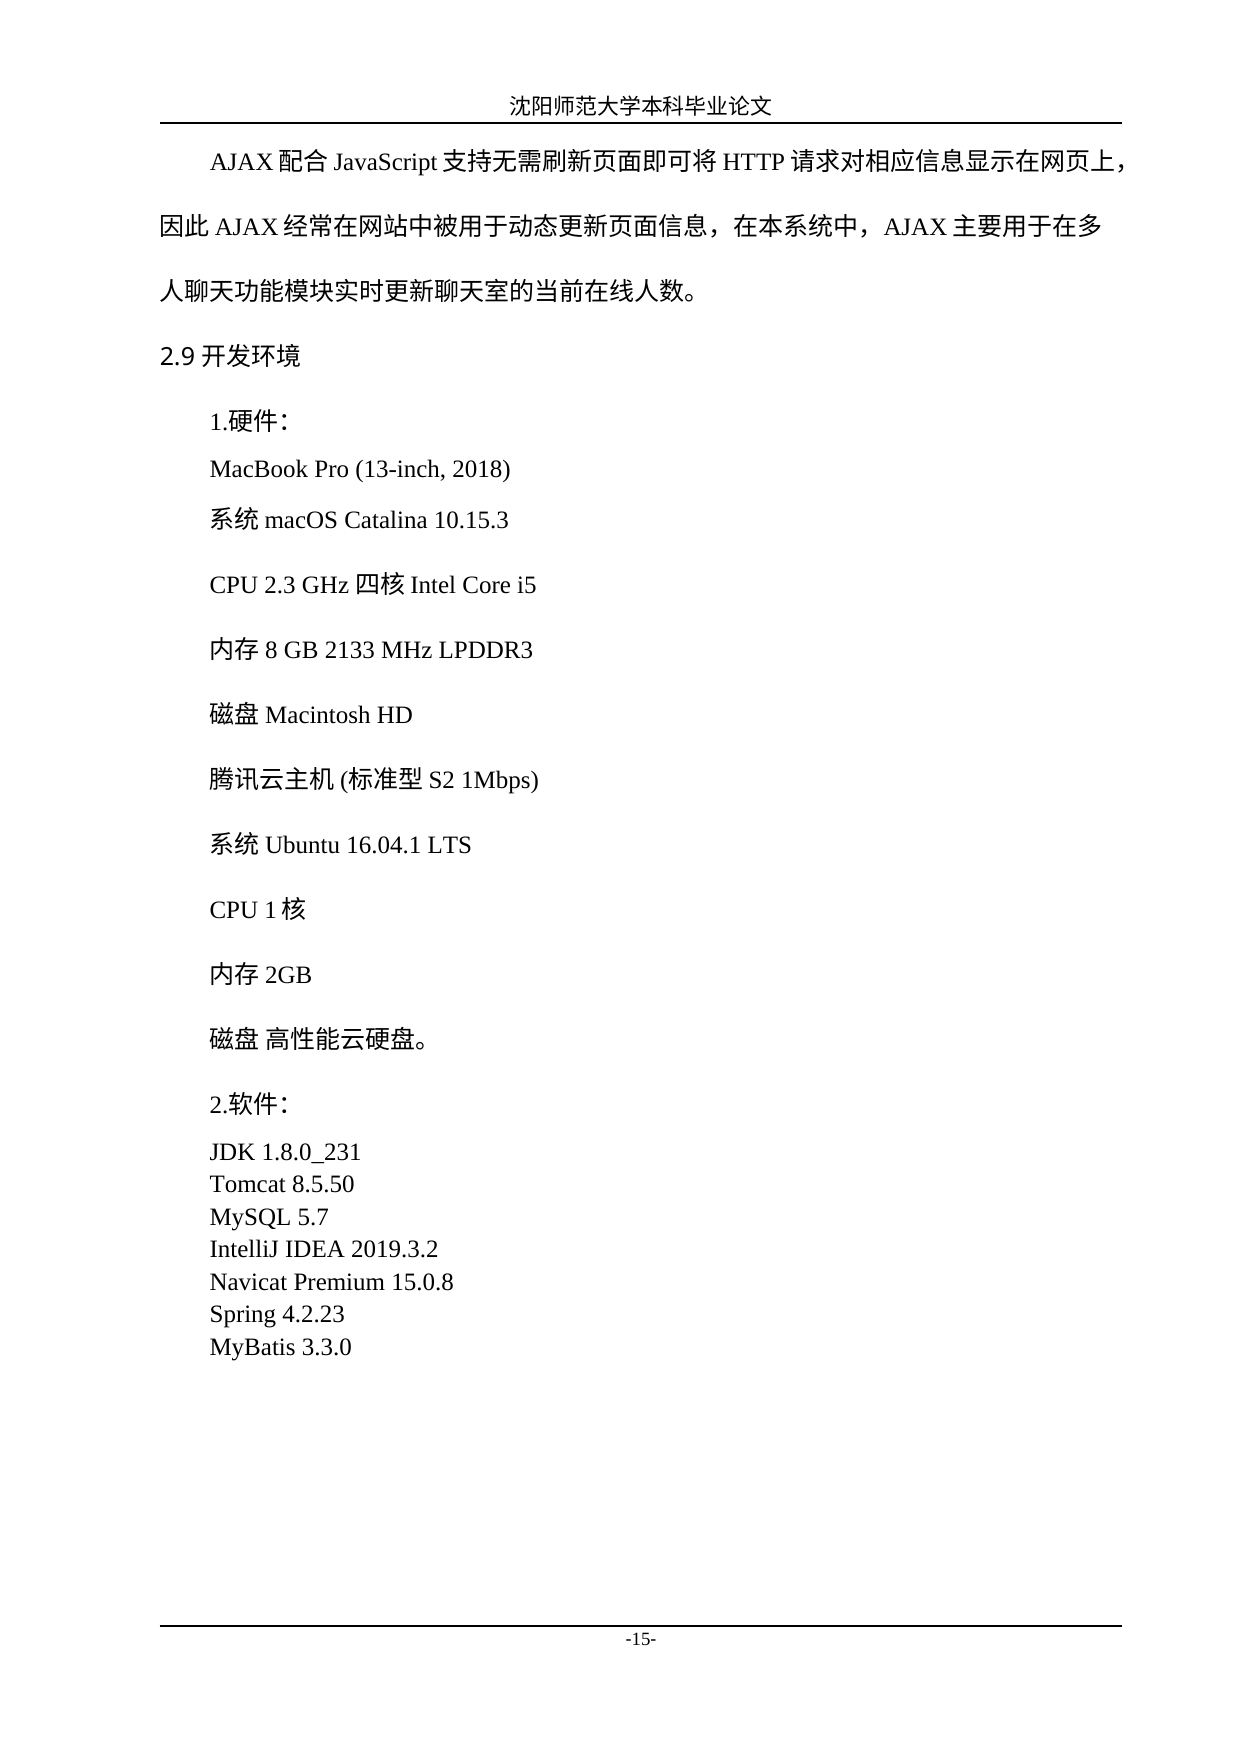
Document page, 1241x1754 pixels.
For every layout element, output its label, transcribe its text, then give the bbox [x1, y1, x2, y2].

text MacBook Pro (13-inch, 2018) [159, 452, 1122, 485]
text 2.软件： [159, 1070, 1122, 1135]
text 磁盘 Macintosh HD [159, 680, 1122, 745]
text 磁盘 高性能云硬盘。 [159, 1005, 1122, 1070]
text MySQL 5.7 [159, 1200, 1122, 1232]
text Navicat Premium 15.0.8 [159, 1265, 1122, 1297]
text JDK 1.8.0_231 [159, 1135, 1122, 1167]
text 1.硬件： [159, 387, 1122, 452]
text MyBatis 3.3.0 [159, 1330, 1122, 1362]
text 内存 2GB [159, 940, 1122, 1005]
text 系统macOS Catalina 10.15.3 [159, 485, 1122, 550]
text 内存 8 GB 2133 MHz LPDDR3 [159, 615, 1122, 680]
text Spring 4.2.23 [159, 1297, 1122, 1330]
text IntelliJ IDEA 2019.3.2 [159, 1232, 1122, 1265]
text AJAX配合JavaScript支持无需刷新页面即可将HTTP请求对相应信息显示在网页上，因此AJAX经常在网站中被用于动态更新页面信息，在本系统中，AJAX主要用于在多人聊天功能模块实时更新聊天室的当前在线人数。 [159, 127, 1122, 322]
text 系统 Ubuntu 16.04.1 LTS [159, 810, 1122, 875]
text 腾讯云主机 (标准型S2 1Mbps) [159, 745, 1122, 810]
subtitle 2.9 开发环境 [159, 322, 1122, 387]
text CPU 2.3 GHz 四核Intel Core i5 [159, 550, 1122, 615]
text CPU 1核 [159, 875, 1122, 940]
text Tomcat 8.5.50 [159, 1167, 1122, 1200]
